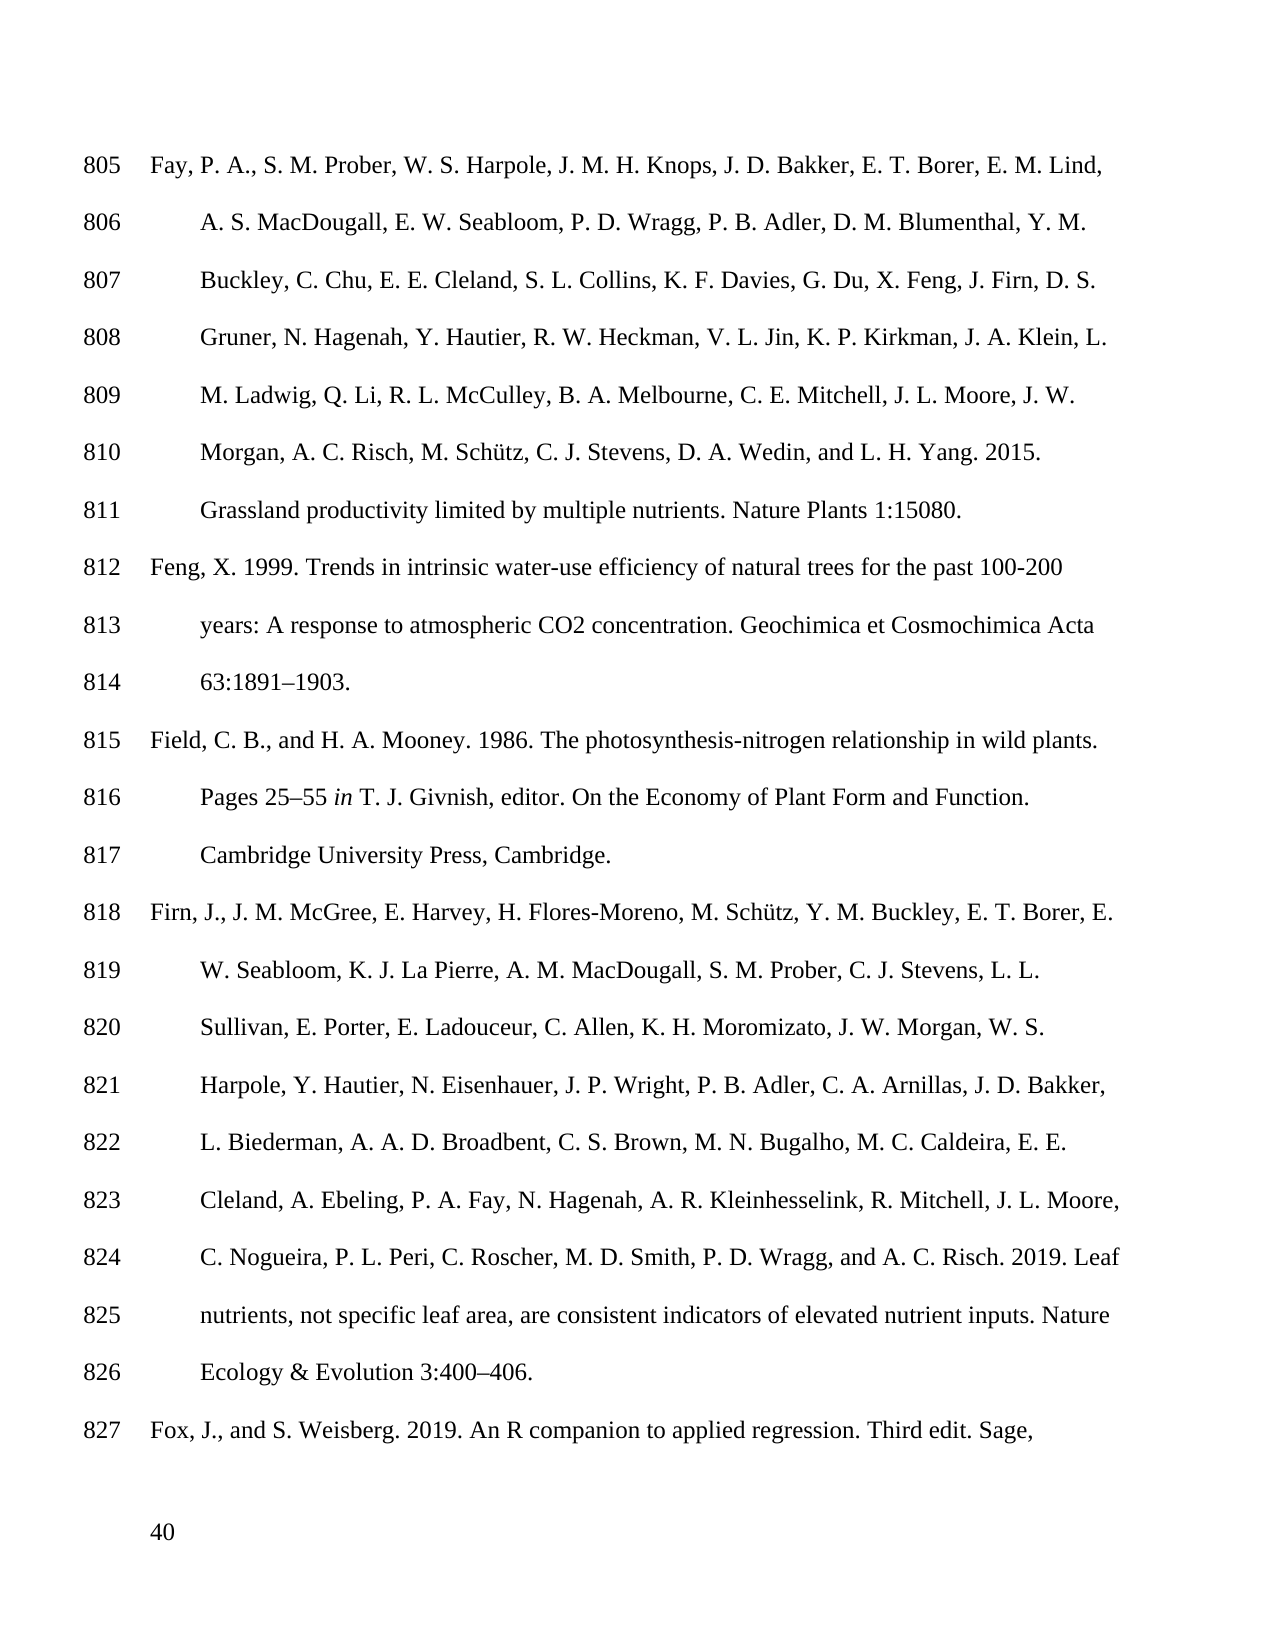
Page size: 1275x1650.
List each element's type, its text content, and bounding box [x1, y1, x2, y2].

text Firn, J., J. M. McGree, E. Harvey, H. Flores-Moreno, M. Schütz, Y. M. Buckley, E. T. Borer, E. W. Seabloom, K. J. La Pierre, A. M. MacDougall, S. M. Prober, C. J. Stevens, L. L. Sullivan, E. Porter, E. Ladouceur, C. Allen, K. H. Moromizato, J. W. Morgan, W. S. Harpole, Y. Hautier, N. Eisenhauer, J. P. Wright, P. B. Adler, C. A. Arnillas, J. D. Bakker, L. Biederman, A. A. D. Broadbent, C. S. Brown, M. N. Bugalho, M. C. Caldeira, E. E. Cleland, A. Ebeling, P. A. Fay, N. Hagenah, A. R. Kleinhesselink, R. Mitchell, J. L. Moore, C. Nogueira, P. L. Peri, C. Roscher, M. D. Smith, P. D. Wragg, and A. C. Risch. 2019. Leaf nutrients, not specific leaf area, are consistent indicators of elevated nutrient inputs. Nature Ecology & Evolution 3:400–406. [150, 897, 1125, 1386]
text Feng, X. 1999. Trends in intrinsic water-use efficiency of natural trees for the past 100-200 years: A response to atmospheric CO2 concentration. Geochimica et Cosmochimica Acta 63:1891–1903. [150, 552, 1125, 696]
text Field, C. B., and H. A. Mooney. 1986. The photosynthesis-nitrogen relationship in wild plants. Pages 25–55 in T. J. Givnish, editor. On the Economy of Plant Form and Function. Cambridge University Press, Cambridge. [150, 725, 1125, 869]
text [150, 1415, 1125, 1444]
text Fay, P. A., S. M. Prober, W. S. Harpole, J. M. H. Knops, J. D. Bakker, E. T. Borer, E. M. Lind, A. S. MacDougall, E. W. Seabloom, P. D. Wragg, P. B. Adler, D. M. Blumenthal, Y. M. Buckley, C. Chu, E. E. Cleland, S. L. Collins, K. F. Davies, G. Du, X. Feng, J. Firn, D. S. Gruner, N. Hagenah, Y. Hautier, R. W. Heckman, V. L. Jin, K. P. Kirkman, J. A. Klein, L. M. Ladwig, Q. Li, R. L. McCulley, B. A. Melbourne, C. E. Mitchell, J. L. Moore, J. W. Morgan, A. C. Risch, M. Schütz, C. J. Stevens, D. A. Wedin, and L. H. Yang. 2015. Grassland productivity limited by multiple nutrients. Nature Plants 1:15080. [150, 150, 1125, 524]
